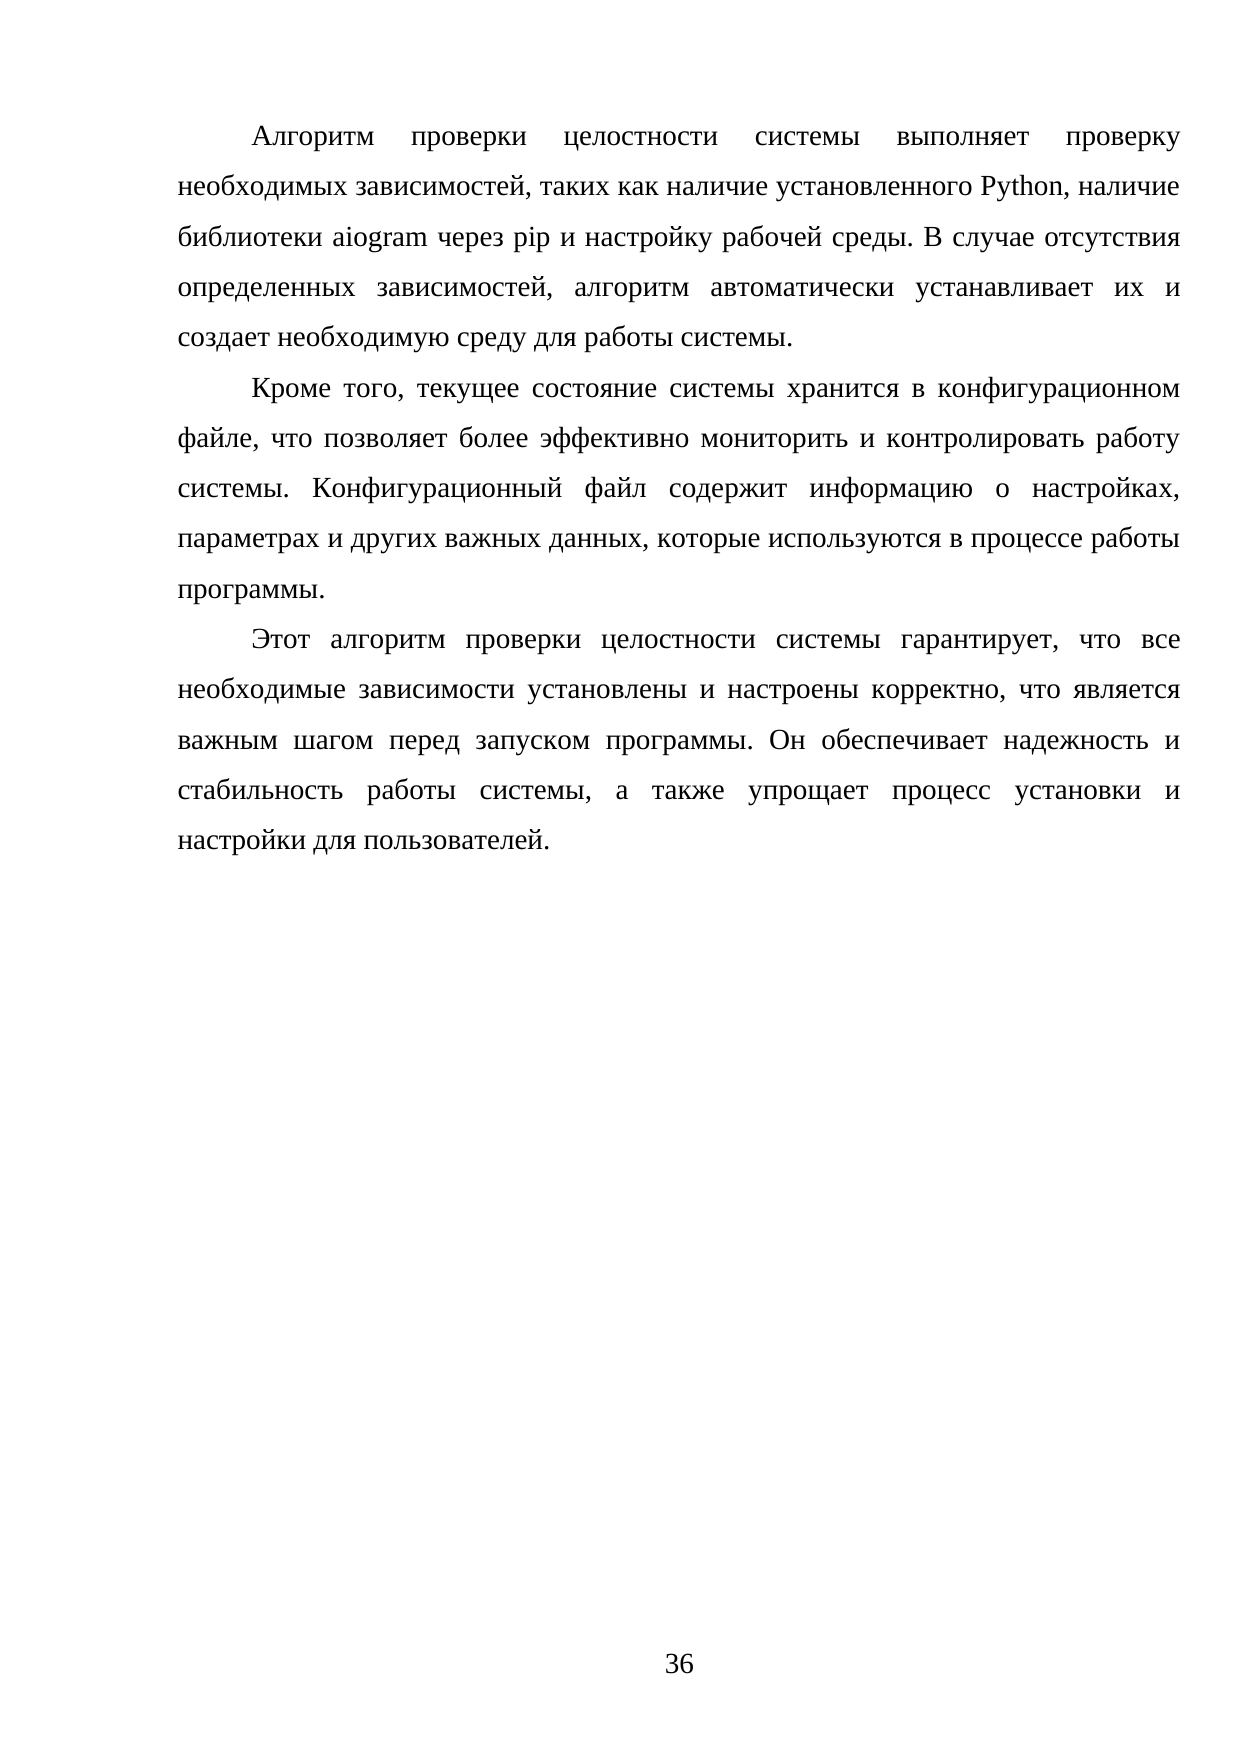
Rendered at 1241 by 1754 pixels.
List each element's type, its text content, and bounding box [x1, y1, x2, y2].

text Алгоритм проверки целостности системы выполняет проверку необходимых зависимостей, таких как наличие установленного Python, наличие библиотеки aiogram через pip и настройку рабочей среды. В случае отсутствия определенных зависимостей, алгоритм автоматически устанавливает их и создает необходимую среду для работы системы. [177, 118, 1181, 353]
text Кроме того, текущее состояние системы хранится в конфигурационном файле, что позволяет более эффективно мониторить и контролировать работу системы. Конфигурационный файл содержит информацию о настройках, параметрах и других важных данных, которые используются в процессе работы программы. [177, 370, 1181, 604]
text Этот алгоритм проверки целостности системы гарантирует, что все необходимые зависимости установлены и настроены корректно, что является важным шагом перед запуском программы. Он обеспечивает надежность и стабильность работы системы, а также упрощает процесс установки и настройки для пользователей. [177, 621, 1181, 856]
